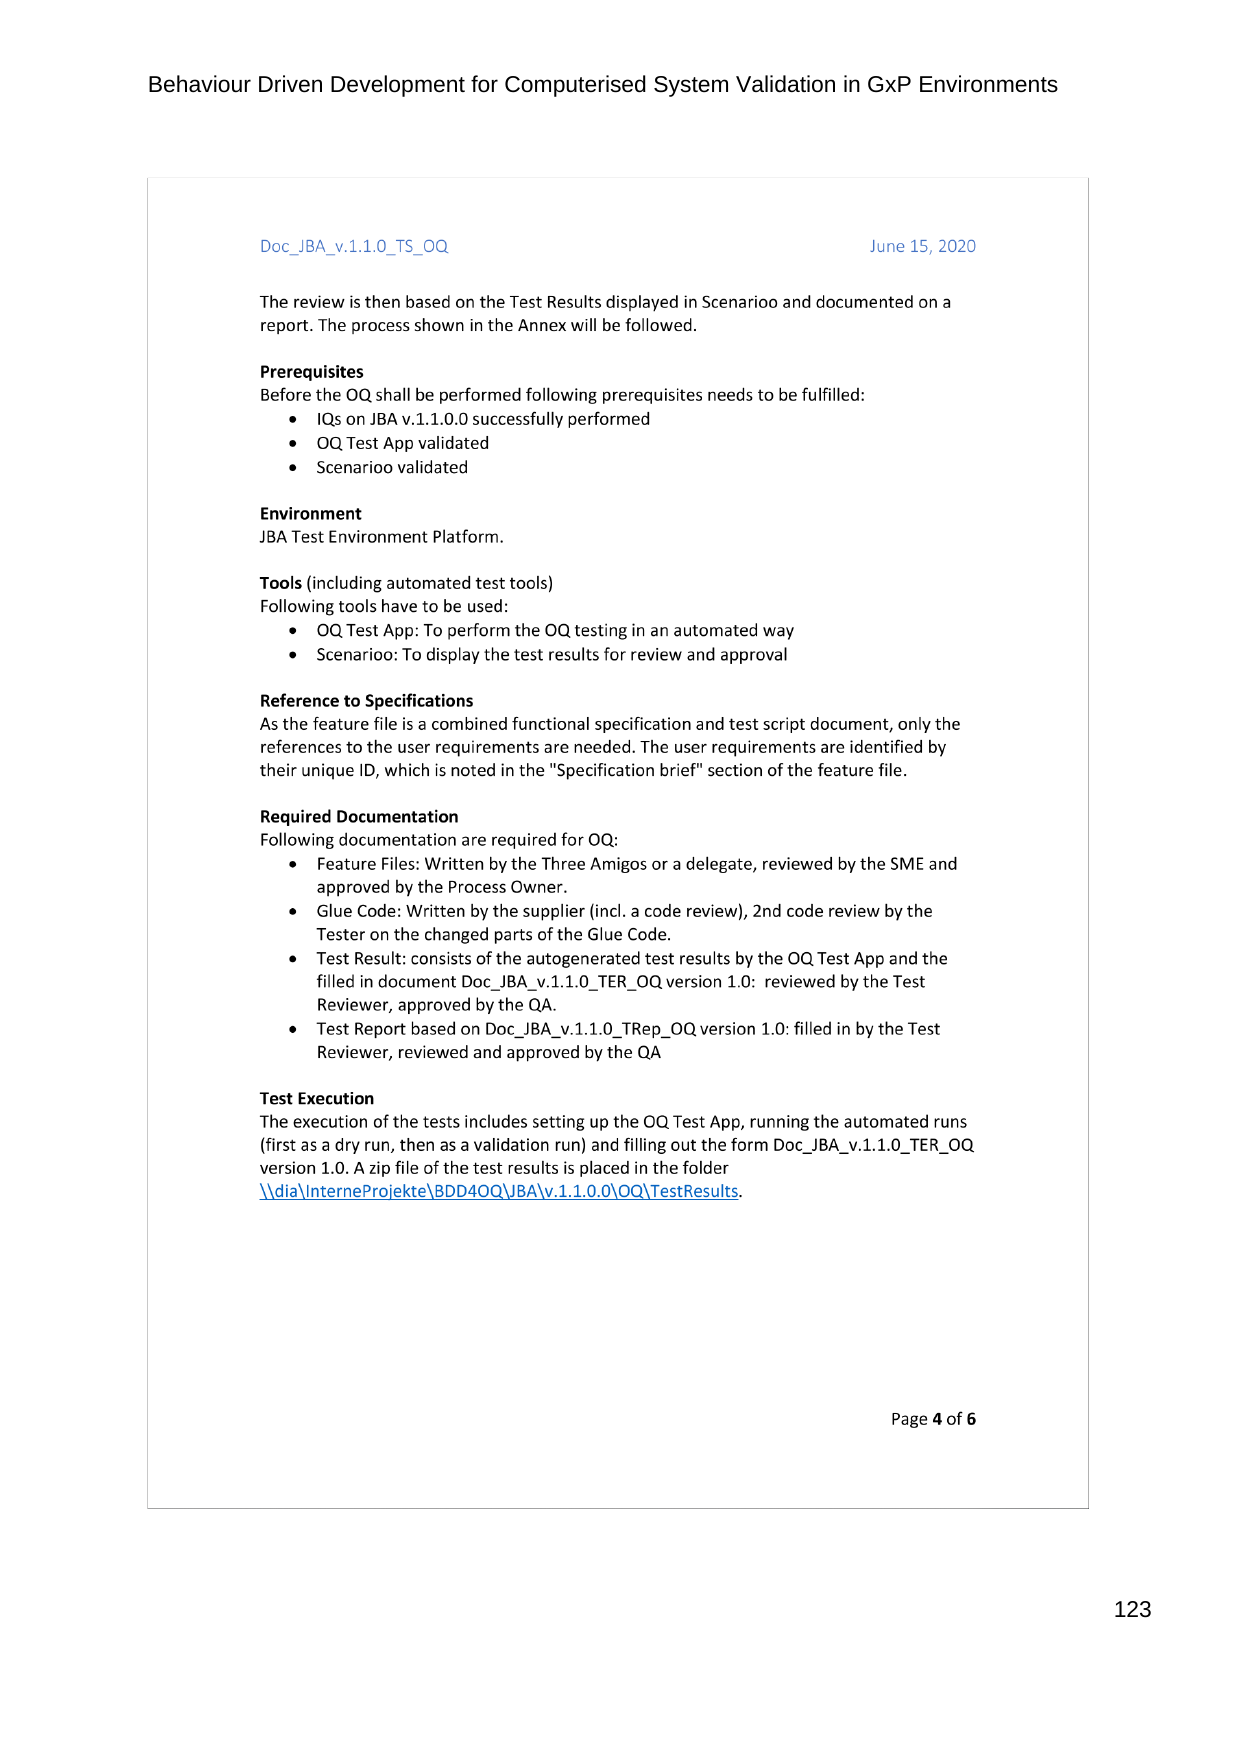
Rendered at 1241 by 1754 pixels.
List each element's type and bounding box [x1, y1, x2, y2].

picture [147, 177, 1089, 1509]
